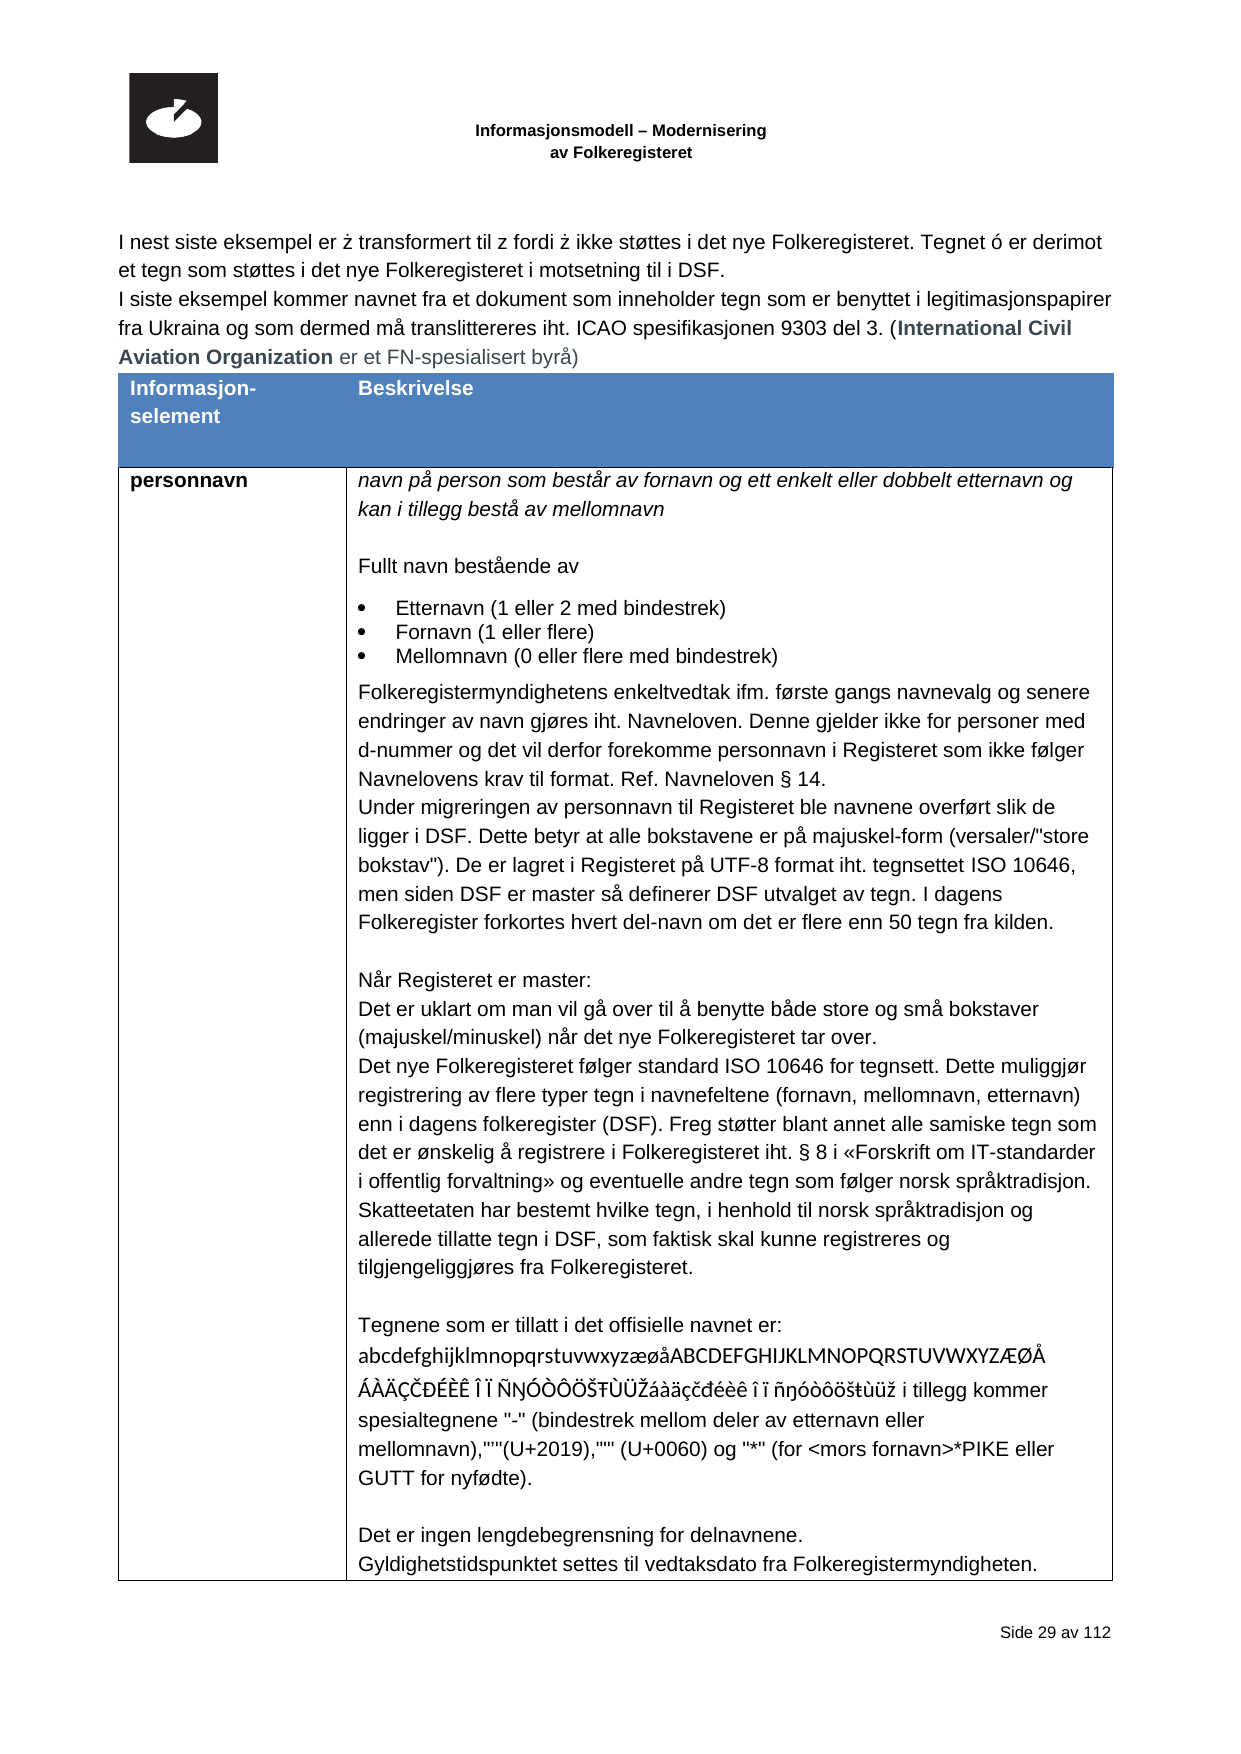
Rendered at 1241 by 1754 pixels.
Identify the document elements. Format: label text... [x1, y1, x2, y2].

text I siste eksempel kommer navnet fra et dokument som inneholder tegn som er benyttet i legitimasjonspapirer fra Ukraina og som dermed må translittereres iht. ICAO spesifikasjonen 9303 del 3. (International Civil Aviation Organization er et FN-spesialisert byrå) [118, 287, 1122, 368]
table_header Informasjon-selement [120, 375, 347, 467]
table_cell navn på person som består av fornavn og ett enkelt eller dobbelt etternavn og kan i tillegg bestå av mellomnavn Fullt navn bestående av Etternavn (1 eller 2 med bindestrek) Fornavn (1 eller flere) Mellomnavn (0 eller flere med bindestrek) Folkeregistermyndighetens enkeltvedtak ifm. første gangs navnevalg og senere endringer av navn gjøres iht. Navneloven. Denne gjelder ikke for personer med d-nummer og det vil derfor forekomme personnavn i Registeret som ikke følger Navnelovens krav til format. Ref. Navneloven § 14. Under migreringen av personnavn til Registeret ble navnene overført slik de ligger i DSF. Dette betyr at alle bokstavene er på majuskel-form (versaler/"store bokstav"). De er lagret i Registeret på UTF-8 format iht. tegnsettet ISO 10646, men siden DSF er master så definerer DSF utvalget av tegn. I dagens Folkeregister forkortes hvert del-navn om det er flere enn 50 tegn fra kilden. Når Registeret er master: Det er uklart om man vil gå over til å benytte både store og små bokstaver (majuskel/minuskel) når det nye Folkeregisteret tar over. Det nye Folkeregisteret følger standard ISO 10646 for tegnsett. Dette muliggjør registrering av flere typer tegn i navnefeltene (fornavn, mellomnavn, etternavn) enn i dagens folkeregister (DSF). Freg støtter blant annet alle samiske tegn som det er ønskelig å registrere i Folkeregisteret iht. § 8 i «Forskrift om IT-standarder i offentlig forvaltning» og eventuelle andre tegn som følger norsk språktradisjon. Skatteetaten har bestemt hvilke tegn, i henhold til norsk språktradisjon og allerede tillatte tegn i DSF, som faktisk skal kunne registreres og tilgjengeliggjøres fra Folkeregisteret. Tegnene som er tillatt i det offisielle navnet er: abcdefghijklmnopqrstuvwxyzæøåABCDEFGHIJKLMNOPQRSTUVWXYZÆØÅ ÁÀÄÇČĐÉÈÊ Î Ï ÑŊÓÒÔÖŠŦÙÜŽáàäçčđéèê î ï ñŋóòôöšŧùüž i tillegg kommer spesialtegnene "-" (bindestrek mellom deler av etternavn eller mellomnavn),"’"(U+2019),"'" (U+0060) og "*" (for <mors fornavn>*PIKE eller GUTT for nyfødte). Det er ingen lengdebegrensning for delnavnene. Gyldighetstidspunktet settes til vedtaksdato fra Folkeregistermyndigheten. [347, 468, 1112, 1580]
picture [129, 73, 218, 163]
text I nest siste eksempel er ż transformert til z fordi ż ikke støttes i det nye Folkeregisteret. Tegnet ó er derimot et tegn som støttes i det nye Folkeregisteret i motsetning til i DSF. [118, 229, 1122, 282]
table_header Beskrivelse [347, 375, 1111, 467]
table_cell personnavn [119, 468, 346, 1580]
